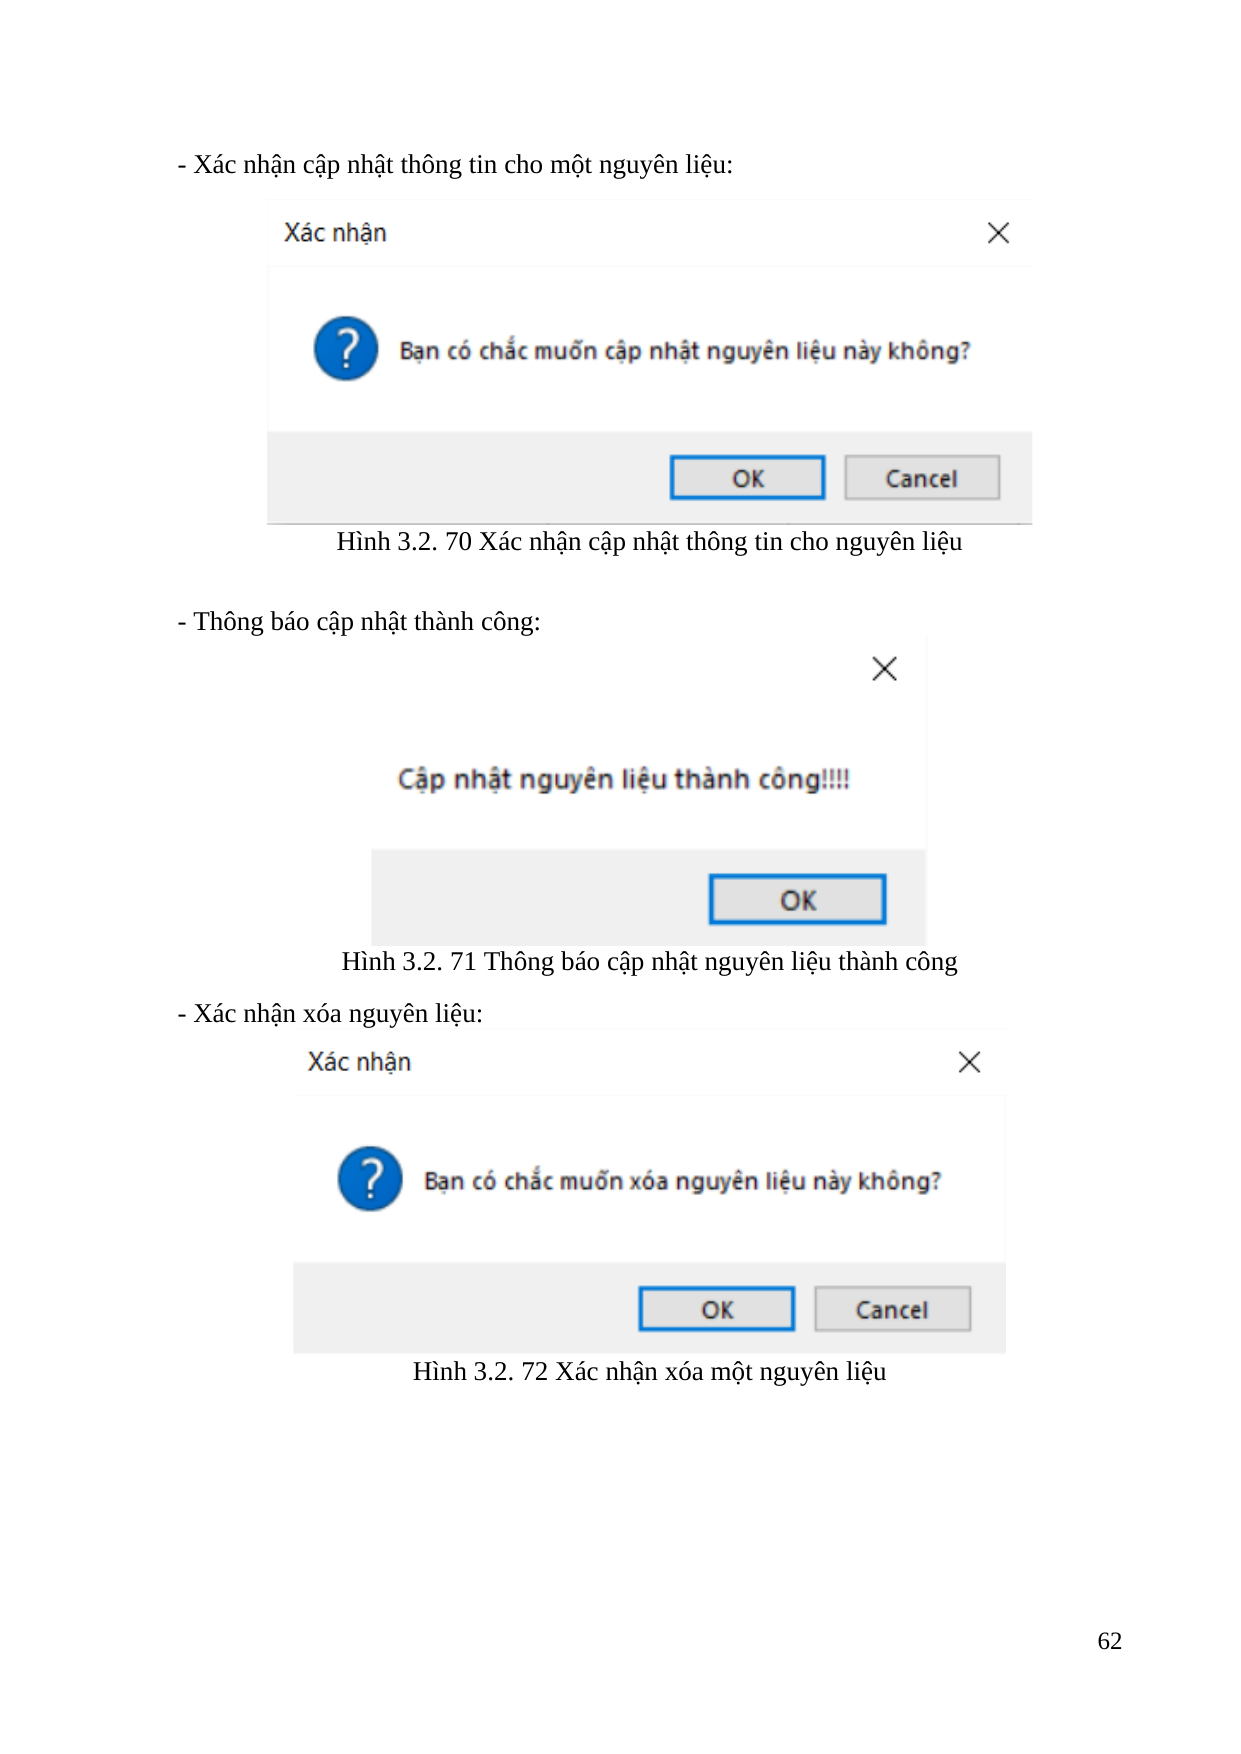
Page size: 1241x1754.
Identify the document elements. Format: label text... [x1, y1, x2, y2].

text - Xác nhận xóa nguyên liệu: [177, 997, 1122, 1028]
text - Xác nhận cập nhật thông tin cho một nguyên liệu: [177, 148, 1122, 179]
text Hình 3.2. 70 Xác nhận cập nhật thông tin cho nguyên liệu [177, 525, 1122, 556]
text Hình 3.2. 71 Thông báo cập nhật nguyên liệu thành công [177, 945, 1122, 976]
text - Thông báo cập nhật thành công: [177, 605, 1122, 637]
text Hình 3.2. 72 Xác nhận xóa một nguyên liệu [177, 1355, 1122, 1386]
